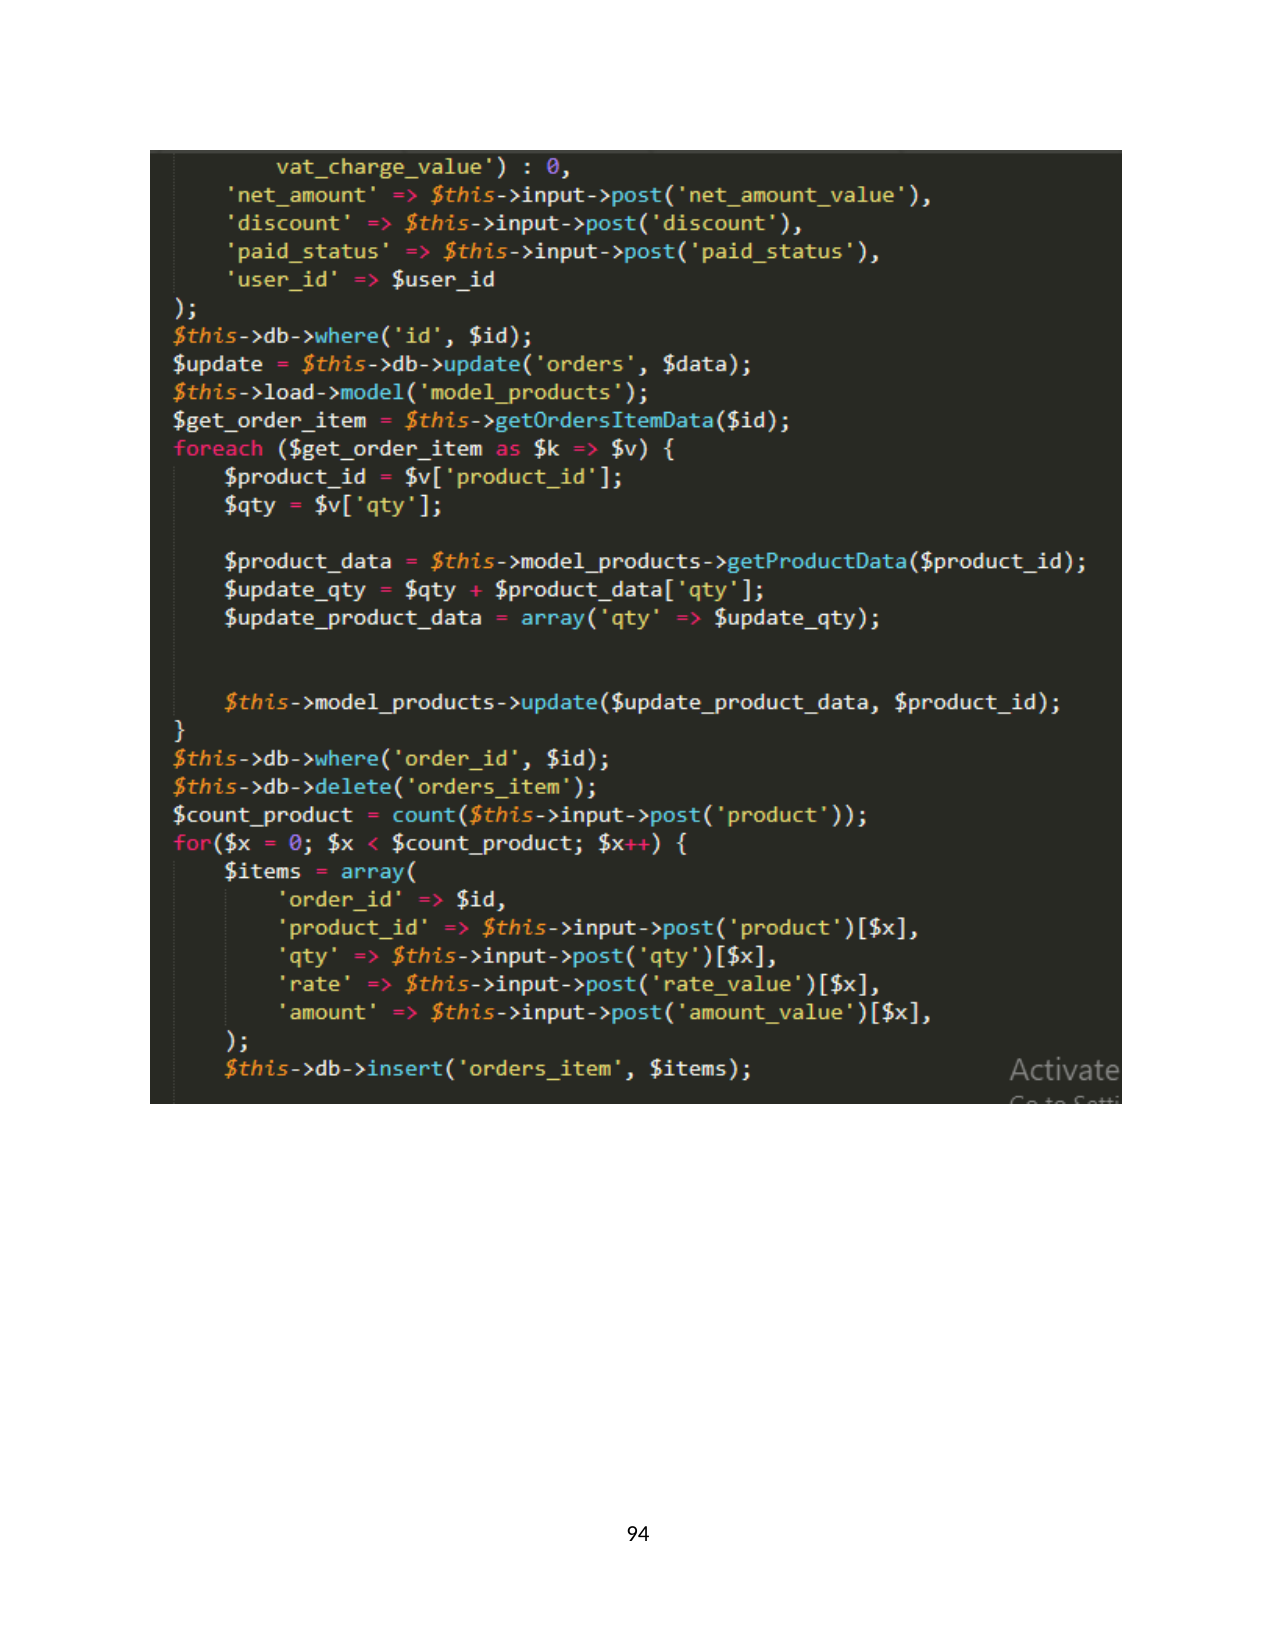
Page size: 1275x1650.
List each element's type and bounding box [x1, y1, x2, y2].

picture [150, 150, 1122, 1104]
